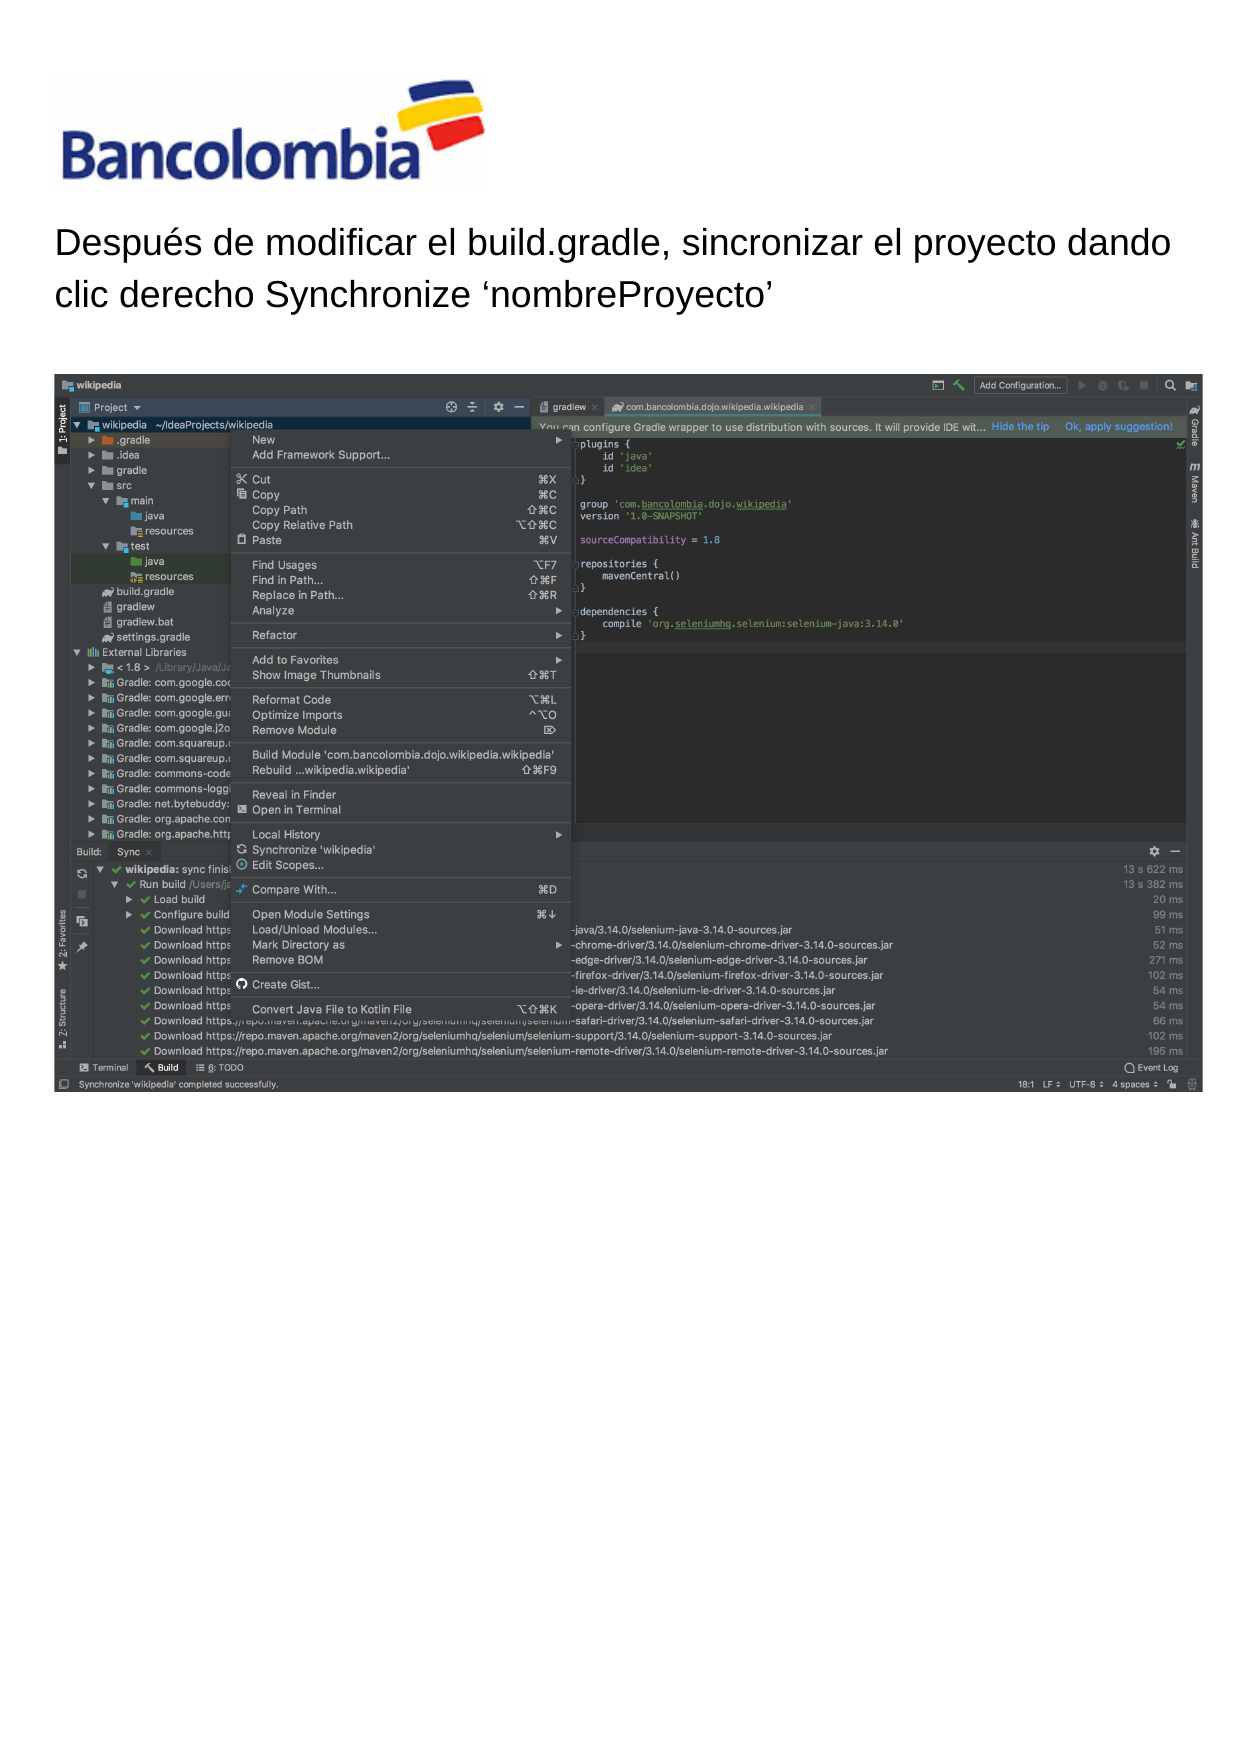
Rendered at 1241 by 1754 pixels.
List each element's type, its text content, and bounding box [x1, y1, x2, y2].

picture [54, 75, 488, 189]
text Después de modificar el build.gradle, sincronizar el proyecto dando clic derecho Synchronize ‘nombreProyecto’ [54, 221, 1203, 315]
picture [54, 374, 1203, 1092]
